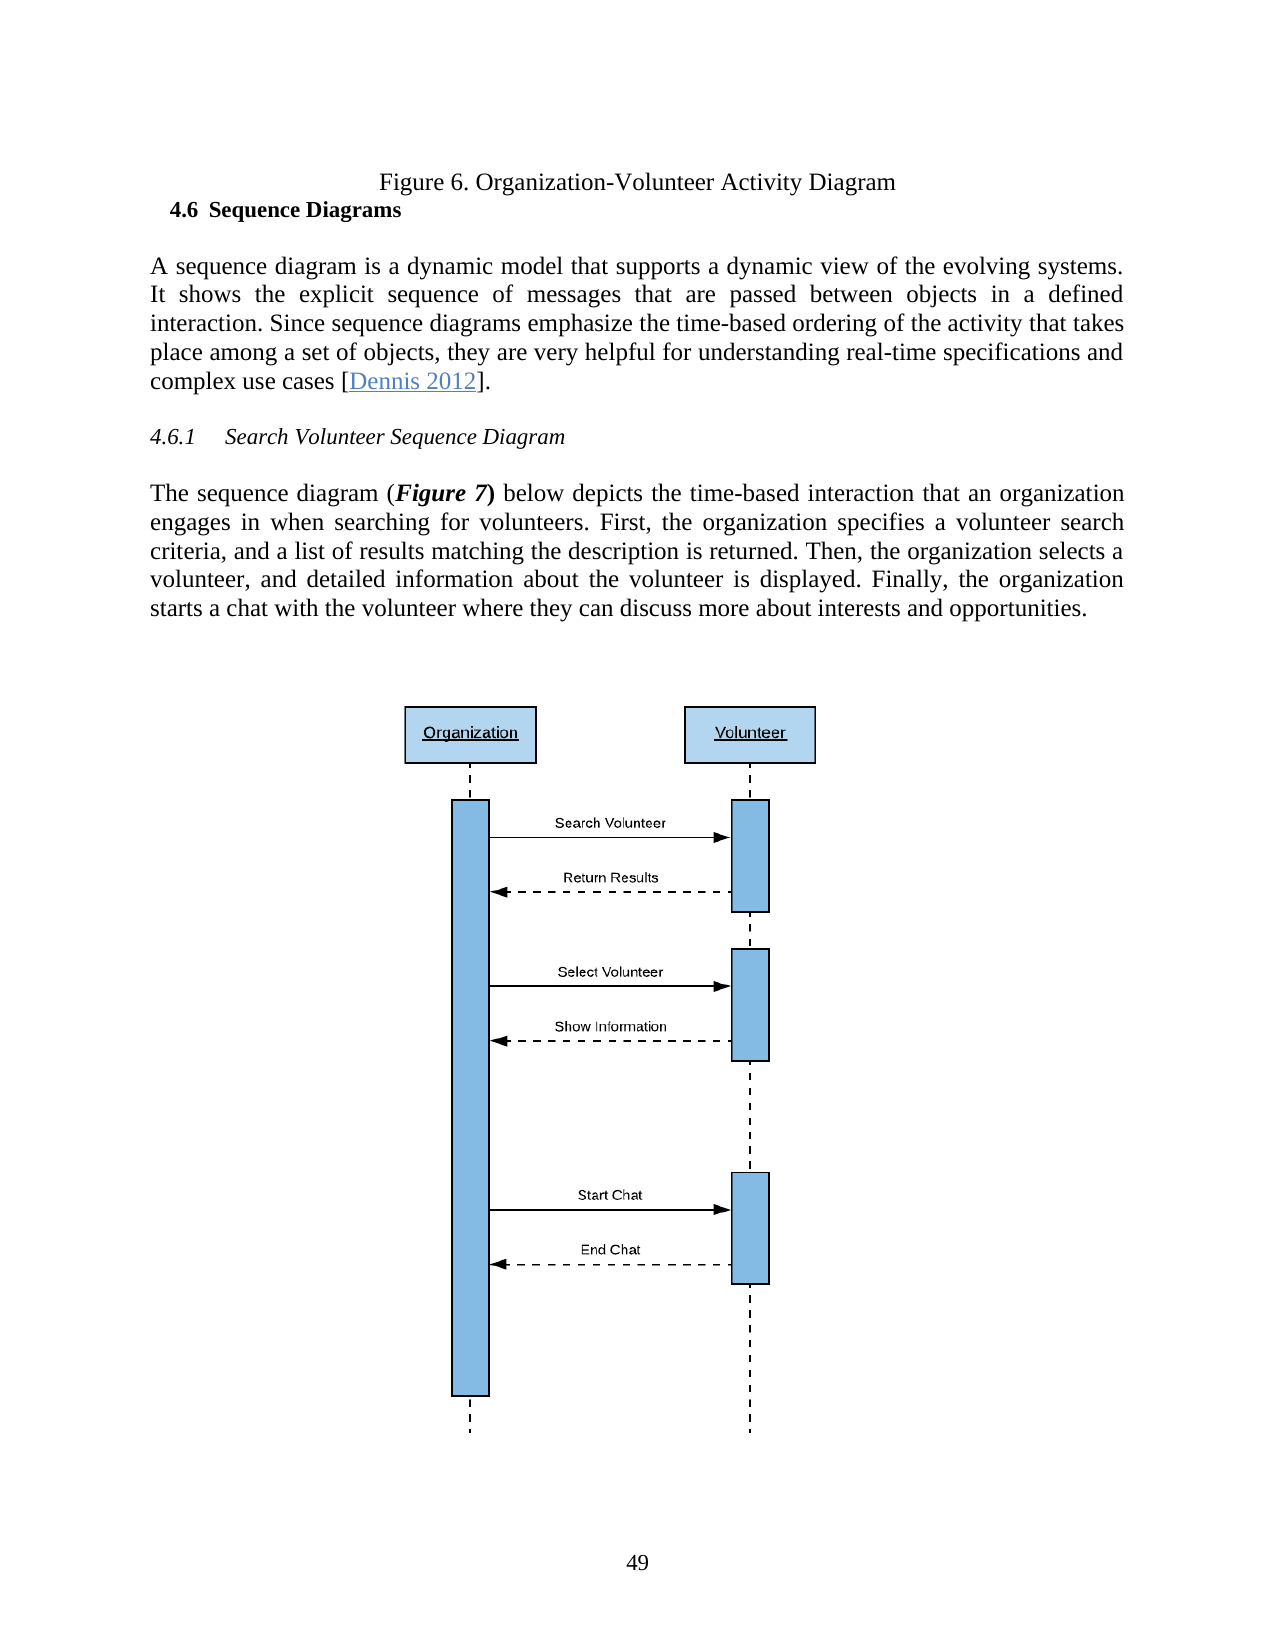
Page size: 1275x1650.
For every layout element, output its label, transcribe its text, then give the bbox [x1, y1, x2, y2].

subtitle Search Volunteer Sequence Diagram [150, 423, 1125, 449]
text A sequence diagram is a dynamic model that supports a dynamic view of the evolving systems. It shows the explicit sequence of messages that are passed between objects in a defined interaction. Since sequence diagrams emphasize the time-based ordering of the activity that takes place among a set of objects, they are very helpful for understanding real-time specifications and complex use cases [Dennis 2012]. [150, 251, 1125, 394]
picture [364, 683, 856, 1447]
subtitle Sequence Diagrams [169, 196, 1125, 222]
